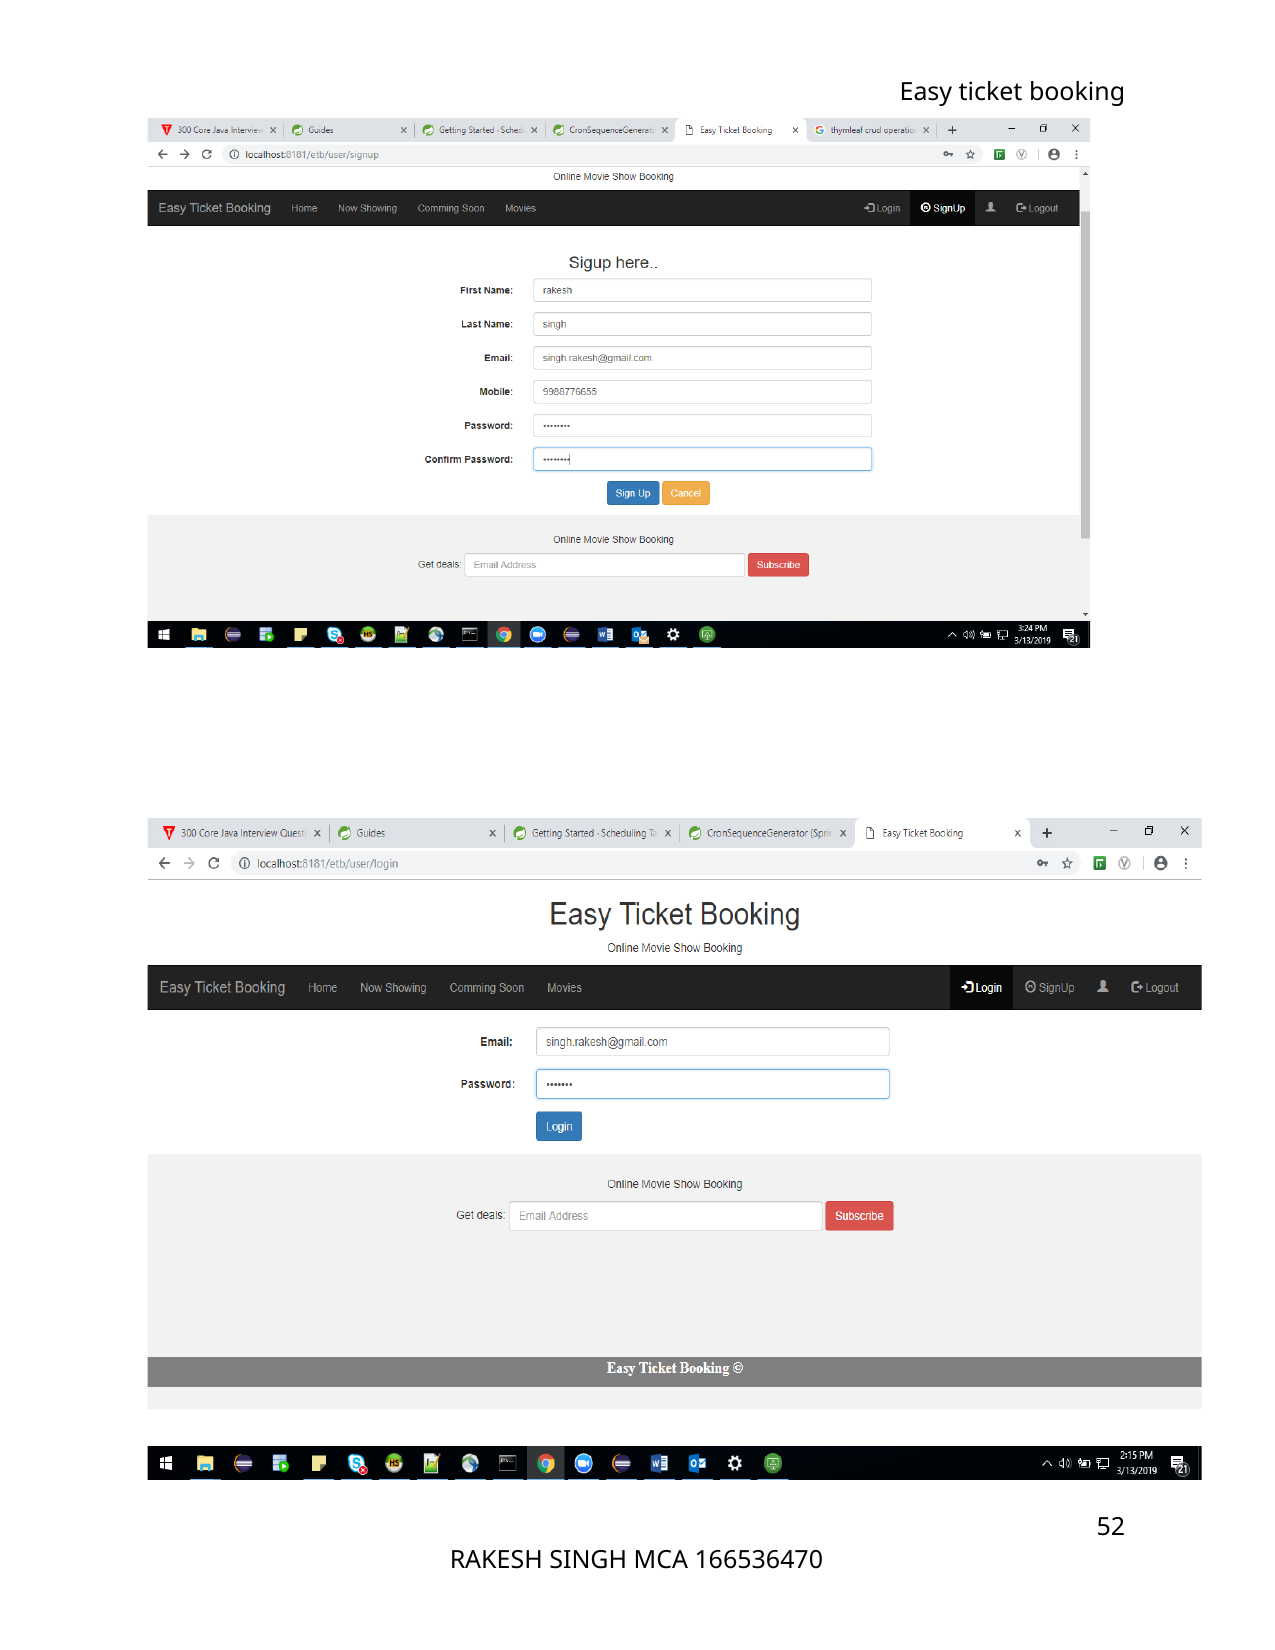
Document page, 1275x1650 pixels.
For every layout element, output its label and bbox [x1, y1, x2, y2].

picture [147, 118, 1091, 648]
picture [147, 818, 1202, 1480]
